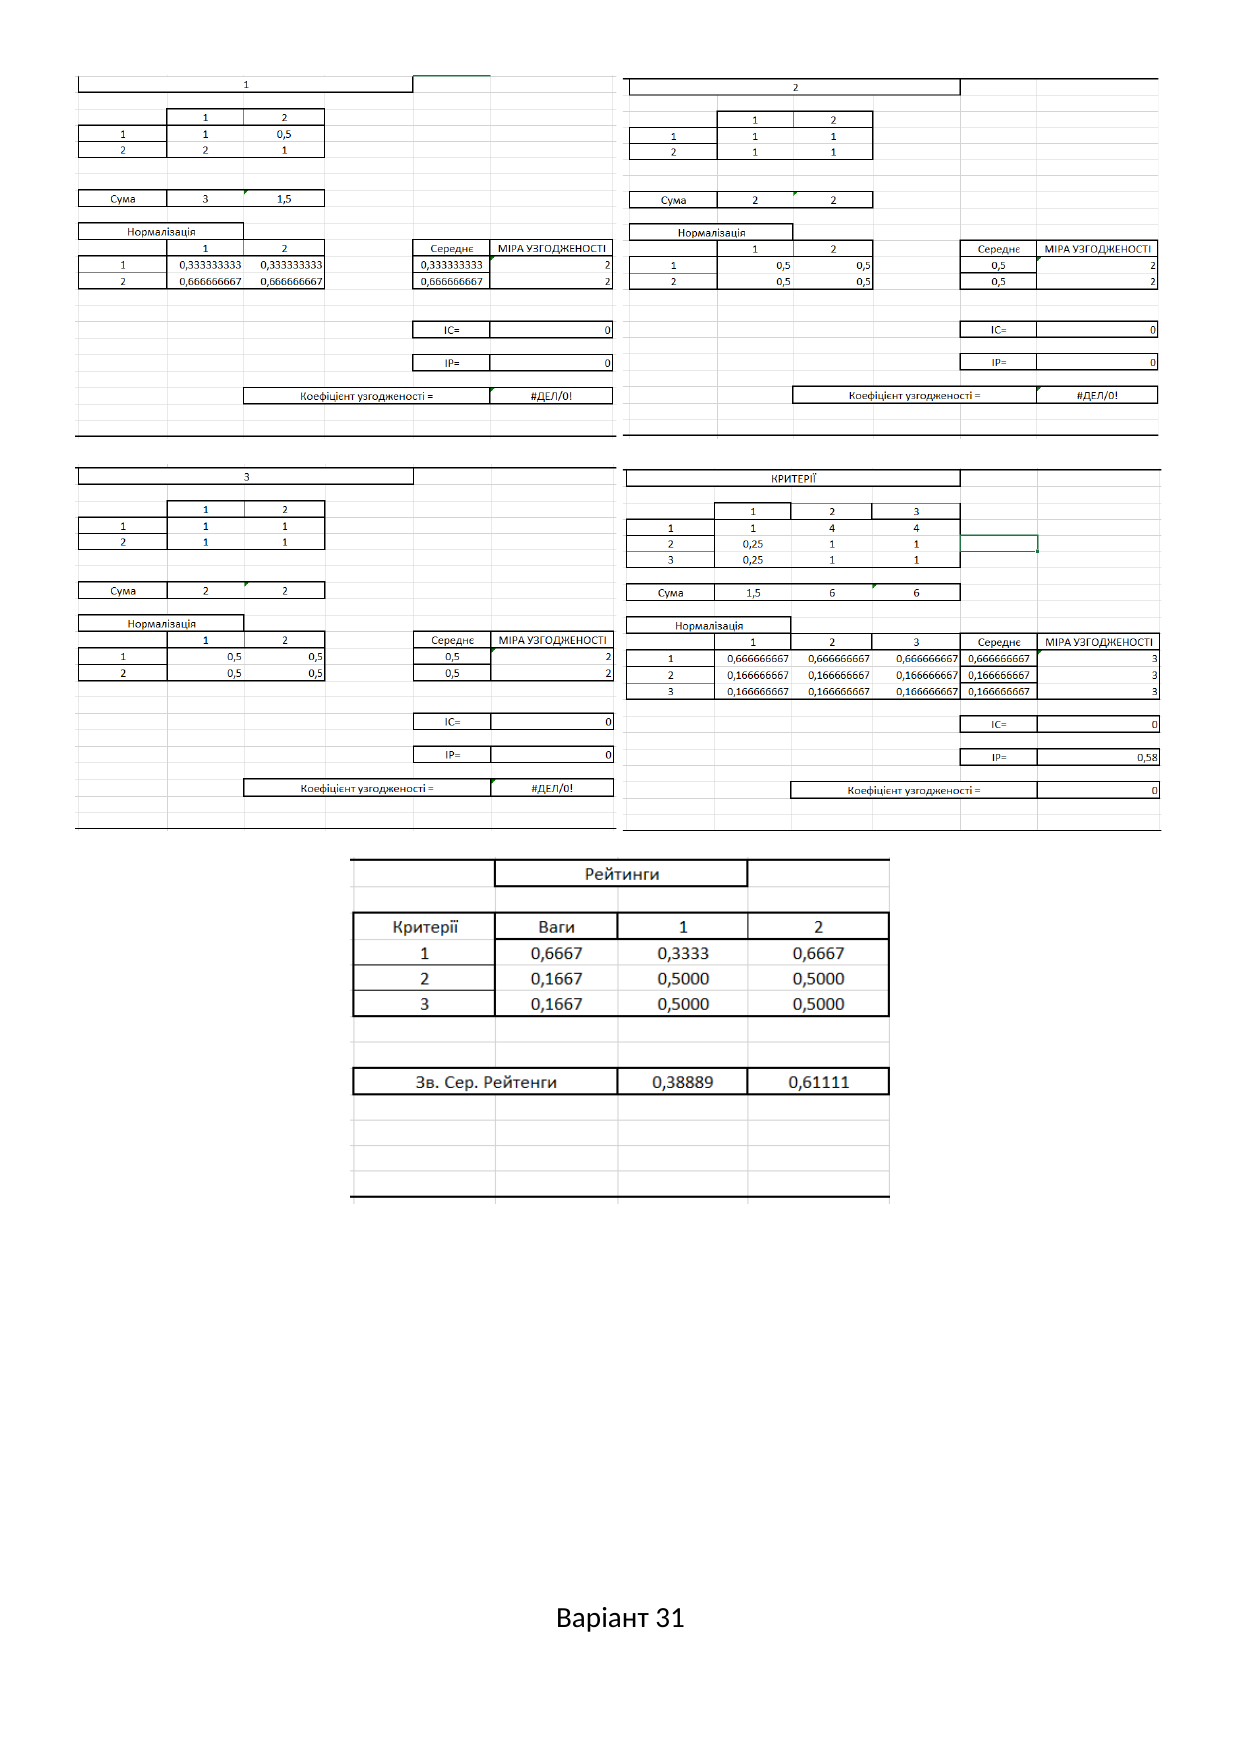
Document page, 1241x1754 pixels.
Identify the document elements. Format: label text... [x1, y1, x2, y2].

picture [75, 464, 617, 831]
picture [622, 468, 1162, 831]
picture [622, 78, 1159, 439]
picture [75, 75, 617, 439]
picture [350, 857, 890, 1204]
text Варіант 31 [75, 1599, 1165, 1634]
